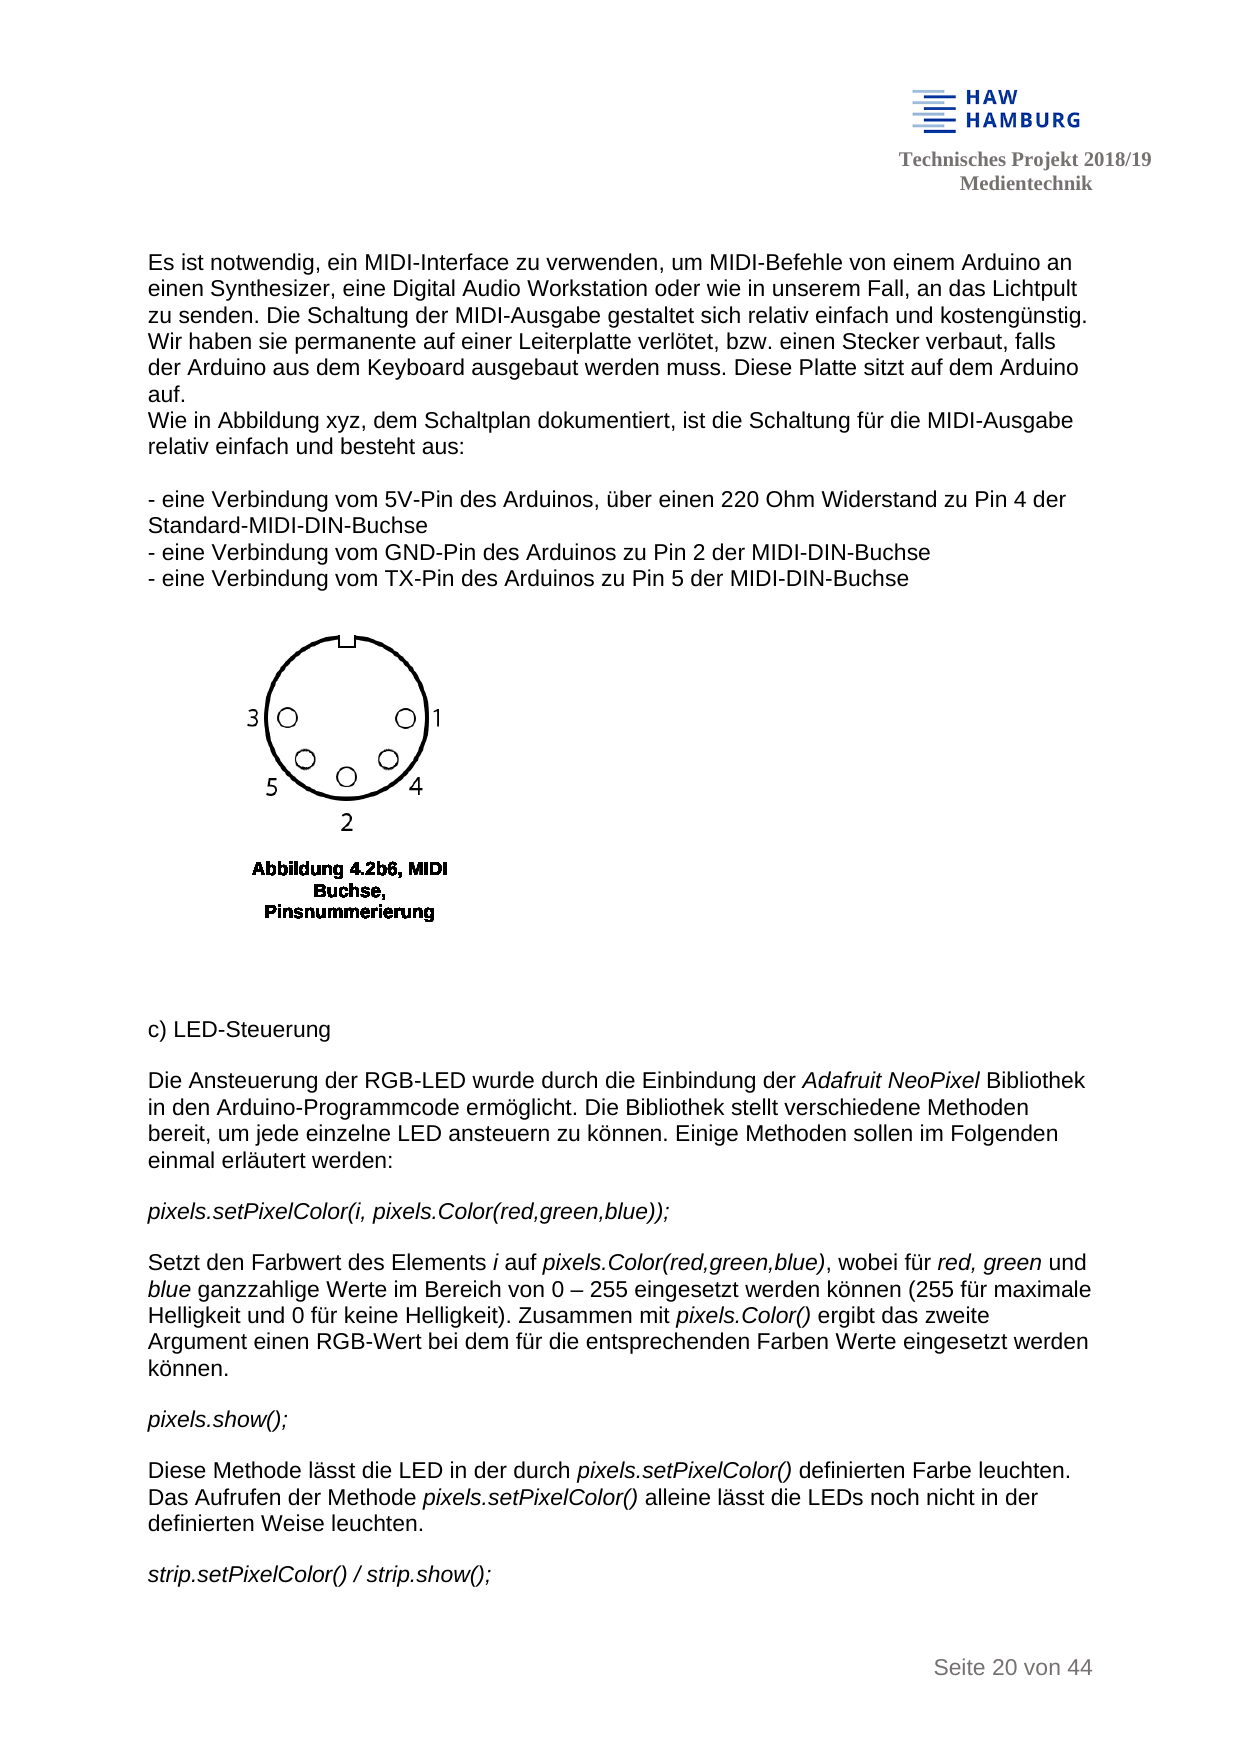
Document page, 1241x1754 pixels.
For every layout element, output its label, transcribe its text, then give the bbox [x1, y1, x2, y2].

picture [898, 75, 1093, 147]
picture [202, 622, 497, 846]
text Die Ansteuerung der RGB-LED wurde durch die Einbindung der Adafruit NeoPixel Bibliothek in den Arduino-Programmcode ermöglicht. Die Bibliothek stellt verschiedene Methoden bereit, um jede einzelne LED ansteuern zu können. Einige Methoden sollen im Folgenden einmal erläutert werden: [148, 1067, 1092, 1173]
text Diese Methode lässt die LED in der durch pixels.setPixelColor() definierten Farbe leuchten. Das Aufrufen der Methode pixels.setPixelColor() alleine lässt die LEDs noch nicht in der definierten Weise leuchten. [148, 1457, 1092, 1536]
list - eine Verbindung vom TX-Pin des Arduinos zu Pin 5 der MIDI-DIN-Buchse [148, 565, 1092, 591]
text pixels.show(); [148, 1406, 1092, 1432]
text strip.setPixelColor() / strip.show(); [148, 1561, 1092, 1588]
list - eine Verbindung vom 5V-Pin des Arduinos, über einen 220 Ohm Widerstand zu Pin 4 der Standard-MIDI-DIN-Buchse [148, 486, 1092, 539]
text Setzt den Farbwert des Elements i auf pixels.Color(red,green,blue), wobei für red, green und blue ganzzahlige Werte im Bereich von 0 – 255 eingesetzt werden können (255 für maximale Helligkeit und 0 für keine Helligkeit). Zusammen mit pixels.Color() ergibt das zweite Argument einen RGB-Wert bei dem für die entsprechenden Farben Werte eingesetzt werden können. [148, 1249, 1092, 1381]
subtitle c) LED-Steuerung [148, 1016, 1092, 1042]
list - eine Verbindung vom GND-Pin des Arduinos zu Pin 2 der MIDI-DIN-Buchse [148, 539, 1092, 565]
text pixels.setPixelColor(i, pixels.Color(red,green,blue)); [148, 1198, 1092, 1224]
list Es ist notwendig, ein MIDI-Interface zu verwenden, um MIDI-Befehle von einem Arduino an einen Synthesizer, eine Digital Audio Workstation oder wie in unserem Fall, an das Lichtpult zu senden. Die Schaltung der MIDI-Ausgabe gestaltet sich relativ einfach und kostengünstig. Wir haben sie permanente auf einer Leiterplatte verlötet, bzw. einen Stecker verbaut, falls der Arduino aus dem Keyboard ausgebaut werden muss. Diese Platte sitzt auf dem Arduino auf. Wie in Abbildung xyz, dem Schaltplan dokumentiert, ist die Schaltung für die MIDI-Ausgabe relativ einfach und besteht aus: [148, 249, 1092, 460]
